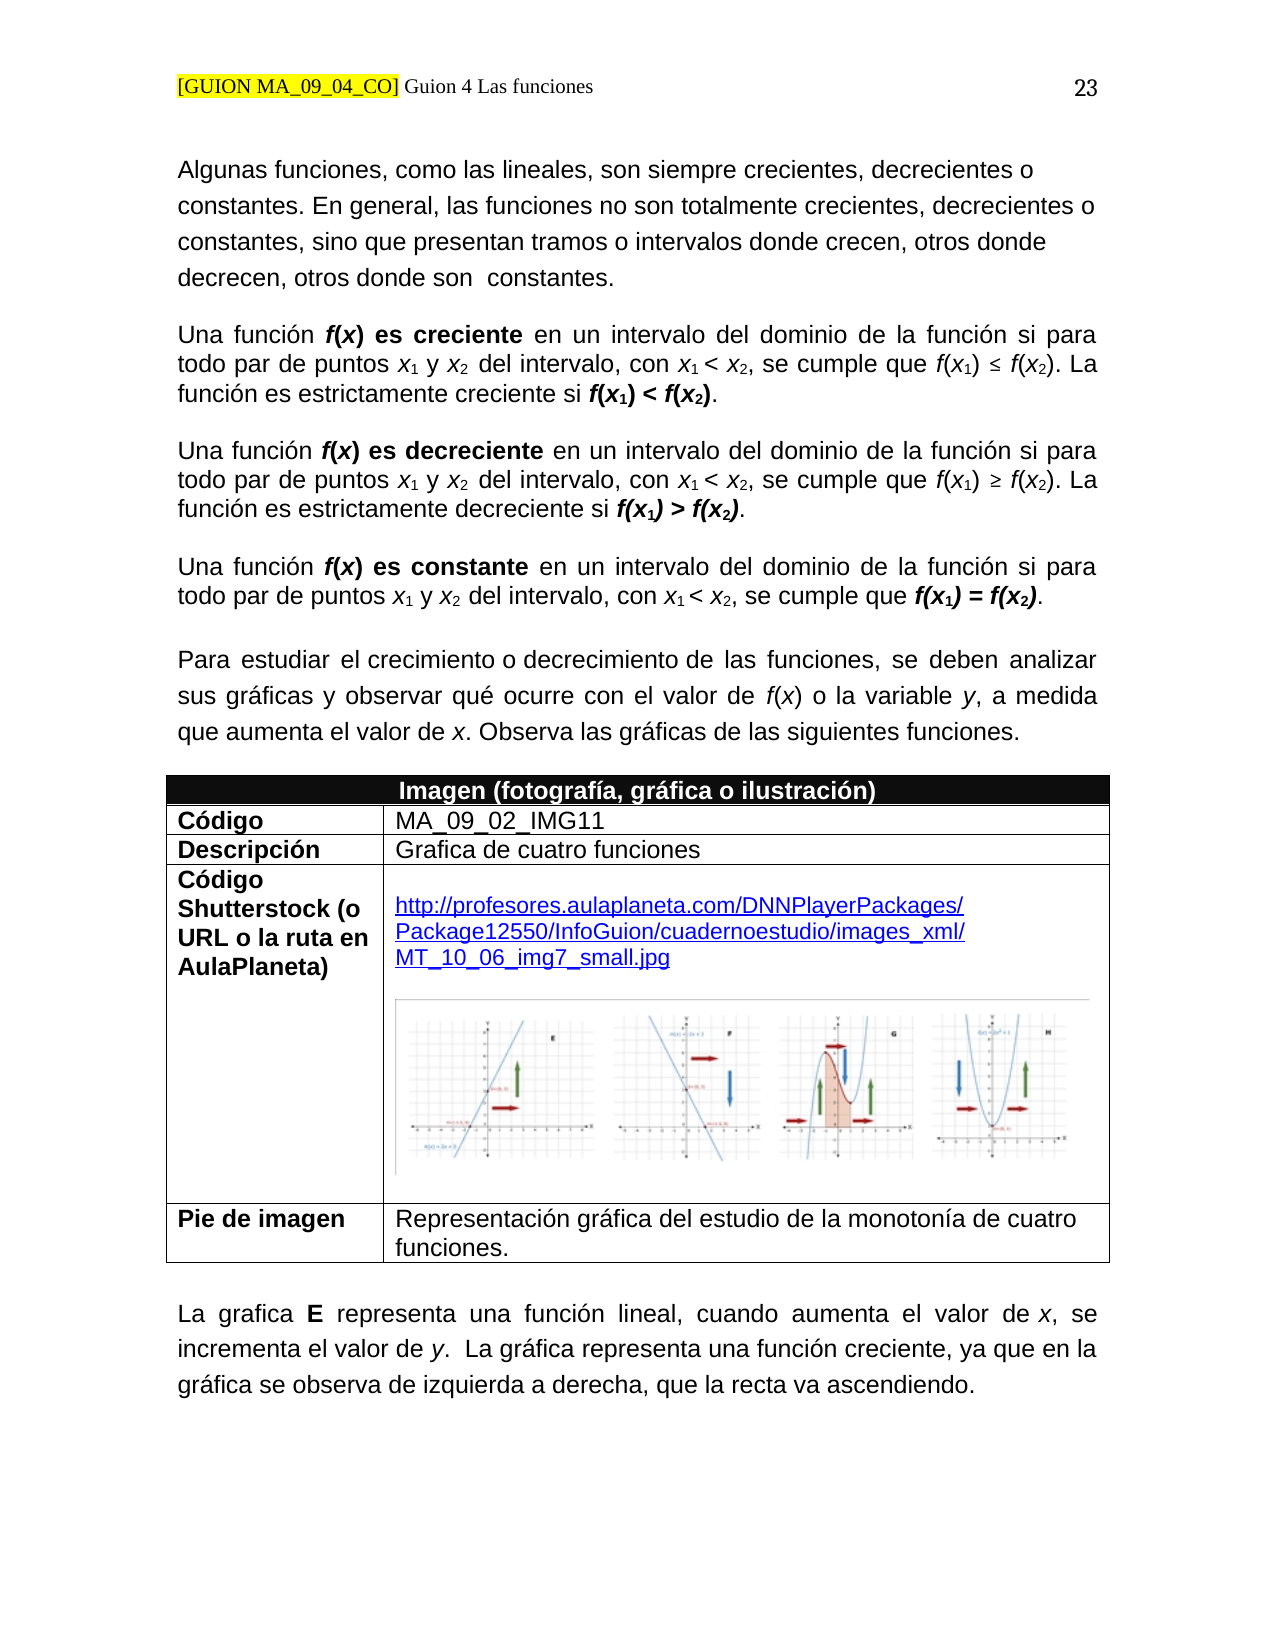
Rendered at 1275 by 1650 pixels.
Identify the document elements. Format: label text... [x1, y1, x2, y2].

table_cell Descripción [167, 835, 383, 864]
table_cell Pie de imagen [167, 1204, 383, 1262]
text Una función f(x) es constante en un intervalo del dominio de la función si para todo par de puntos x1 y x2 del intervalo, con x1 < x2, se cumple que f(x1) = f(x2). [177, 552, 1098, 609]
table_cell Representación gráfica del estudio de la monotonía de cuatro funciones. [384, 1204, 1109, 1262]
table_cell Código Shutterstock (o URL o la ruta en AulaPlaneta) [167, 865, 383, 1203]
text La grafica E representa una función lineal, cuando aumenta el valor de x, se incrementa el valor de y. La gráfica representa una función creciente, ya que en la gráfica se observa de izquierda a derecha, que la recta va ascendiendo. [177, 1291, 1098, 1399]
text Para estudiar el crecimiento o decrecimiento de las funciones, se deben analizar sus gráficas y observar qué ocurre con el valor de f(x) o la variable y, a medida que aumenta el valor de x. Observa las gráficas de las siguientes funciones. [177, 638, 1098, 746]
table_cell MA_09_02_IMG11 [384, 806, 1109, 834]
table_cell Grafica de cuatro funciones [384, 835, 1109, 864]
table_header Imagen (fotografía, gráfica o ilustración) [167, 776, 1109, 804]
table_cell http://profesores.aulaplaneta.com/DNNPlayerPackages/Package12550/InfoGuion/cuadernoestudio/images_xml/MT_10_06_img7_small.jpg [384, 865, 1109, 1203]
picture [395, 999, 1090, 1175]
text Una función f(x) es creciente en un intervalo del dominio de la función si para todo par de puntos x1 y x2 del intervalo, con x1 < x2, se cumple que f(x1) ≤ f(x2). La función es estrictamente creciente si f(x1) < f(x2). [177, 320, 1098, 407]
text Algunas funciones, como las lineales, son siempre crecientes, decrecientes o constantes. En general, las funciones no son totalmente crecientes, decrecientes o constantes, sino que presentan tramos o intervalos donde crecen, otros donde decrecen, otros donde son constantes. [177, 148, 1098, 291]
table_cell Código [167, 806, 383, 834]
text Una función f(x) es decreciente en un intervalo del dominio de la función si para todo par de puntos x1 y x2 del intervalo, con x1 < x2, se cumple que f(x1) ≥ f(x2). La función es estrictamente decreciente si f(x1) > f(x2). [177, 436, 1098, 523]
